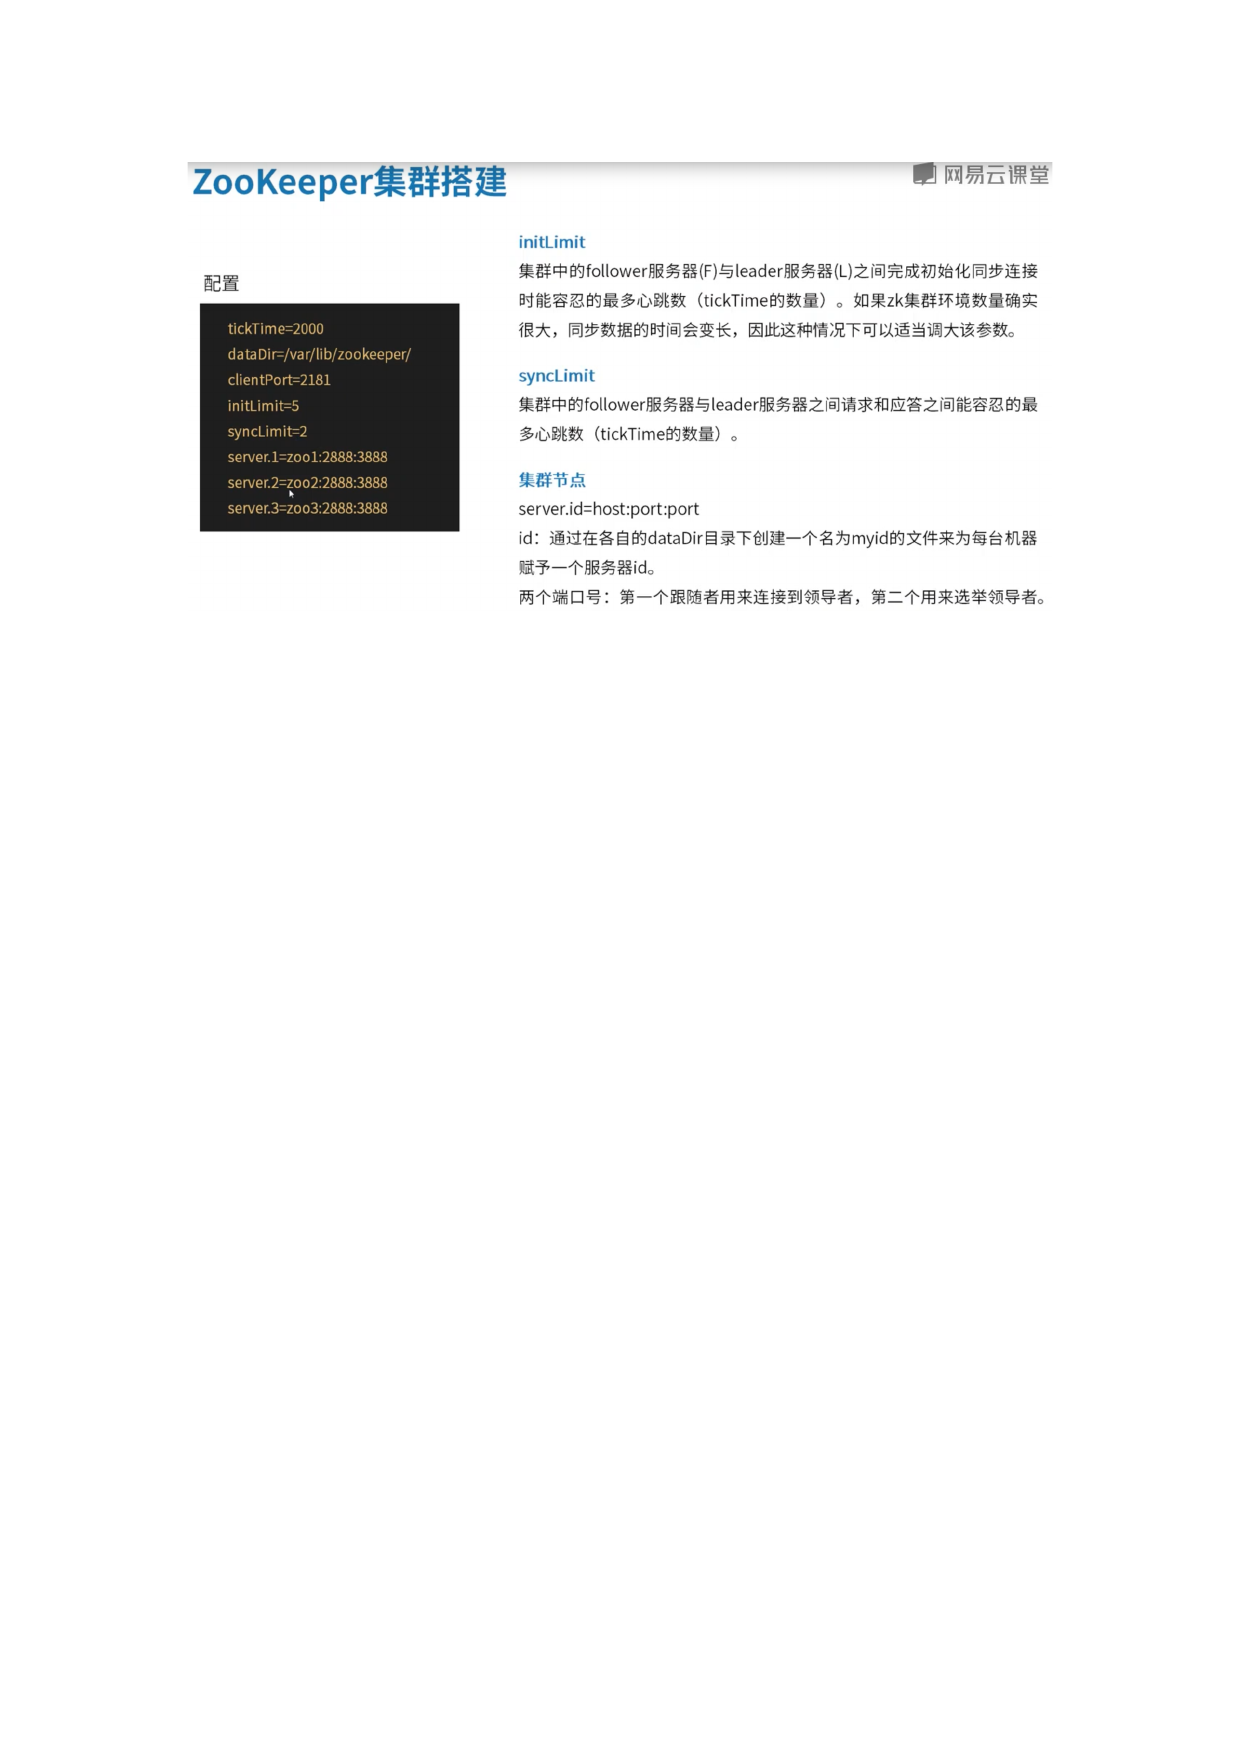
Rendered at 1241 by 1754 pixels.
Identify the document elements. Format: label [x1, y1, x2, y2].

picture [187, 162, 1053, 611]
